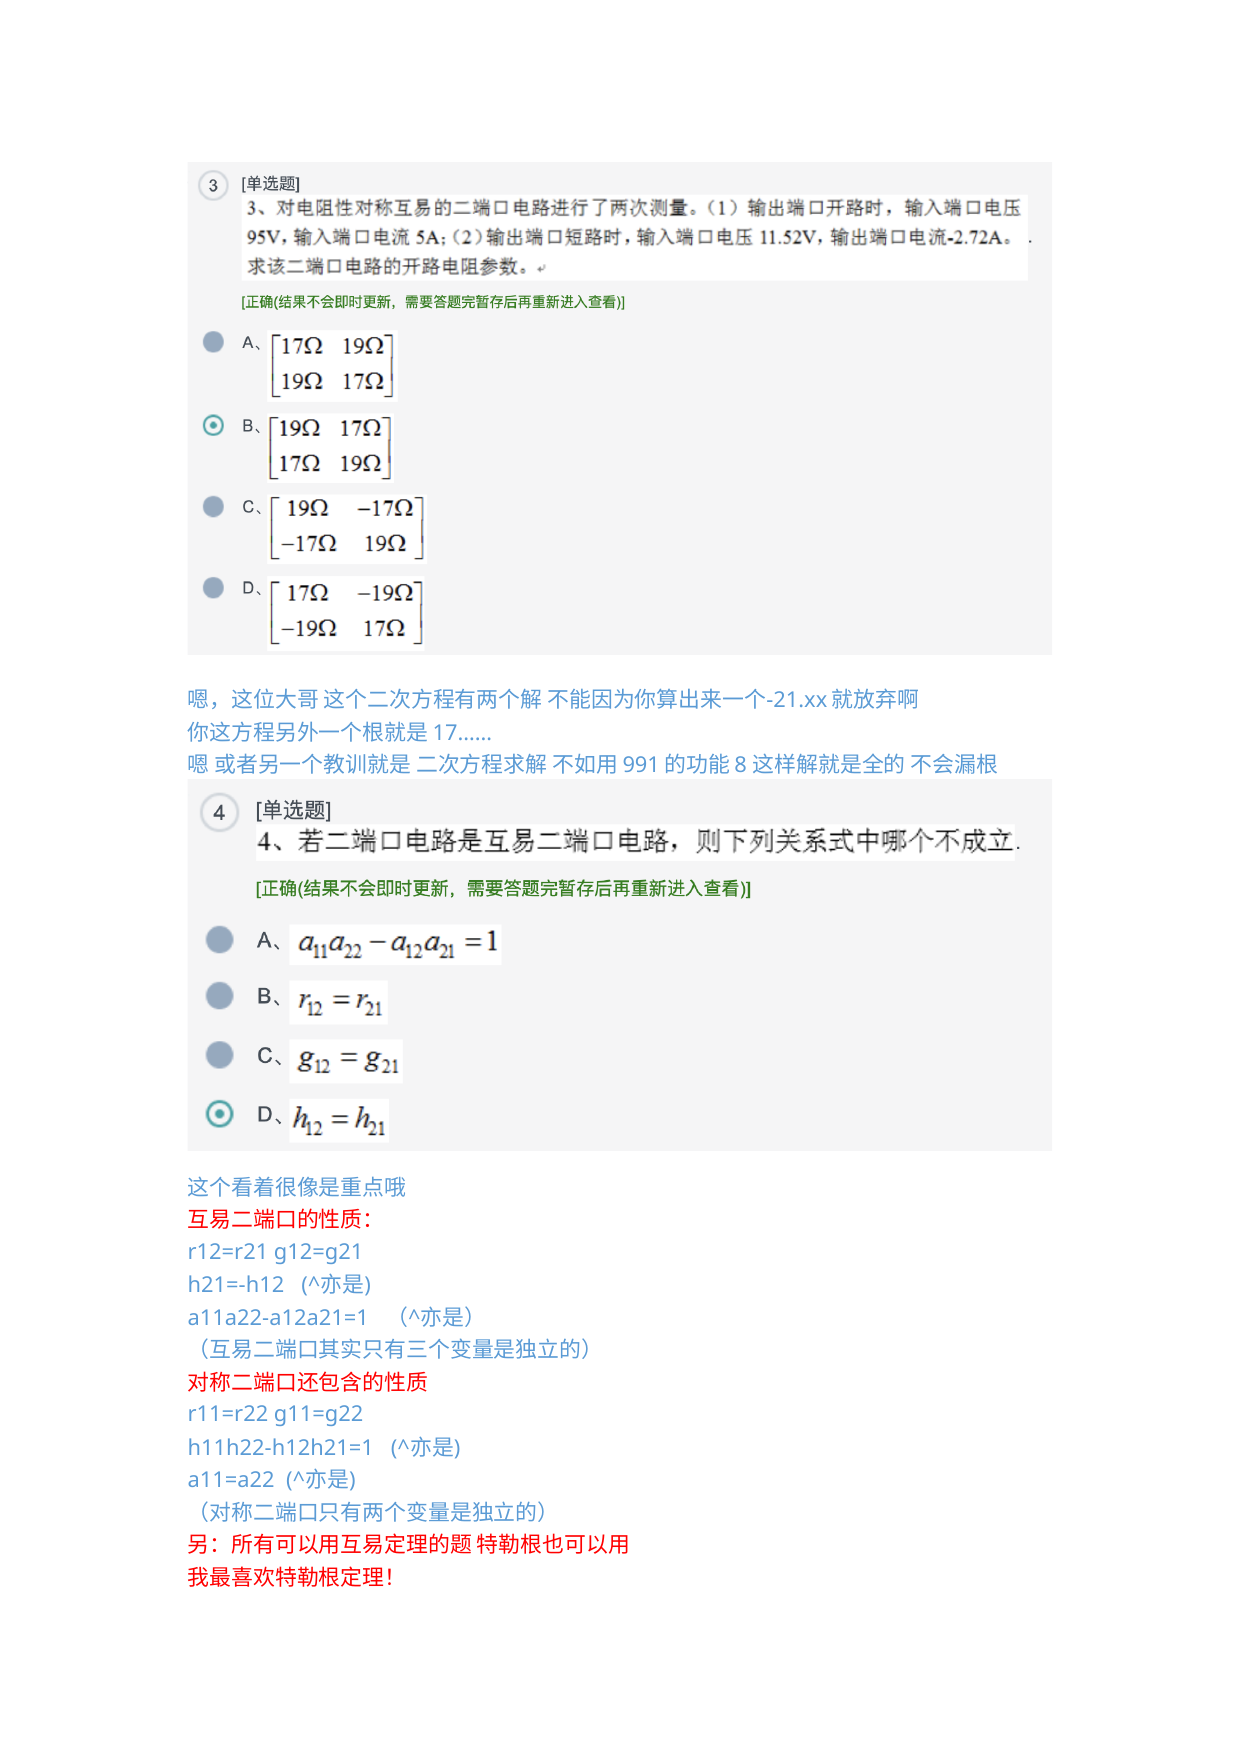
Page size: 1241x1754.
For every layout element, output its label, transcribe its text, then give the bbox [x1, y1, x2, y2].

text 嗯 或者另一个教训就是 二次方程求解 不如用991的功能8 这样解就是全的 不会漏根 [187, 747, 1053, 779]
text （对称二端口只有两个变量是独立的） [187, 1494, 1053, 1527]
text 你这方程另外一个根就是17…… [187, 714, 1053, 747]
picture [187, 162, 1053, 655]
text r12=r21 g12=g21 [187, 1234, 1053, 1267]
text h11h22-h12h21=1 (^亦是) [187, 1429, 1053, 1462]
text 我最喜欢特勒根定理！ [187, 1559, 1053, 1592]
text 这个看着很像是重点哦 [187, 1169, 1053, 1202]
text h21=-h12 (^亦是) [187, 1267, 1053, 1299]
text a11=a22 (^亦是) [187, 1462, 1053, 1494]
text r11=r22 g11=g22 [187, 1397, 1053, 1429]
text 嗯，这位大哥 这个二次方程有两个解 不能因为你算出来一个-21.xx就放弃啊 [187, 682, 1053, 714]
text （互易二端口其实只有三个变量是独立的） [187, 1332, 1053, 1364]
text 对称二端口还包含的性质 [187, 1364, 1053, 1397]
text a11a22-a12a21=1 （^亦是） [187, 1299, 1053, 1332]
text 另：所有可以用互易定理的题 特勒根也可以用 [187, 1527, 1053, 1559]
text 互易二端口的性质： [187, 1202, 1053, 1234]
picture [187, 779, 1053, 1151]
